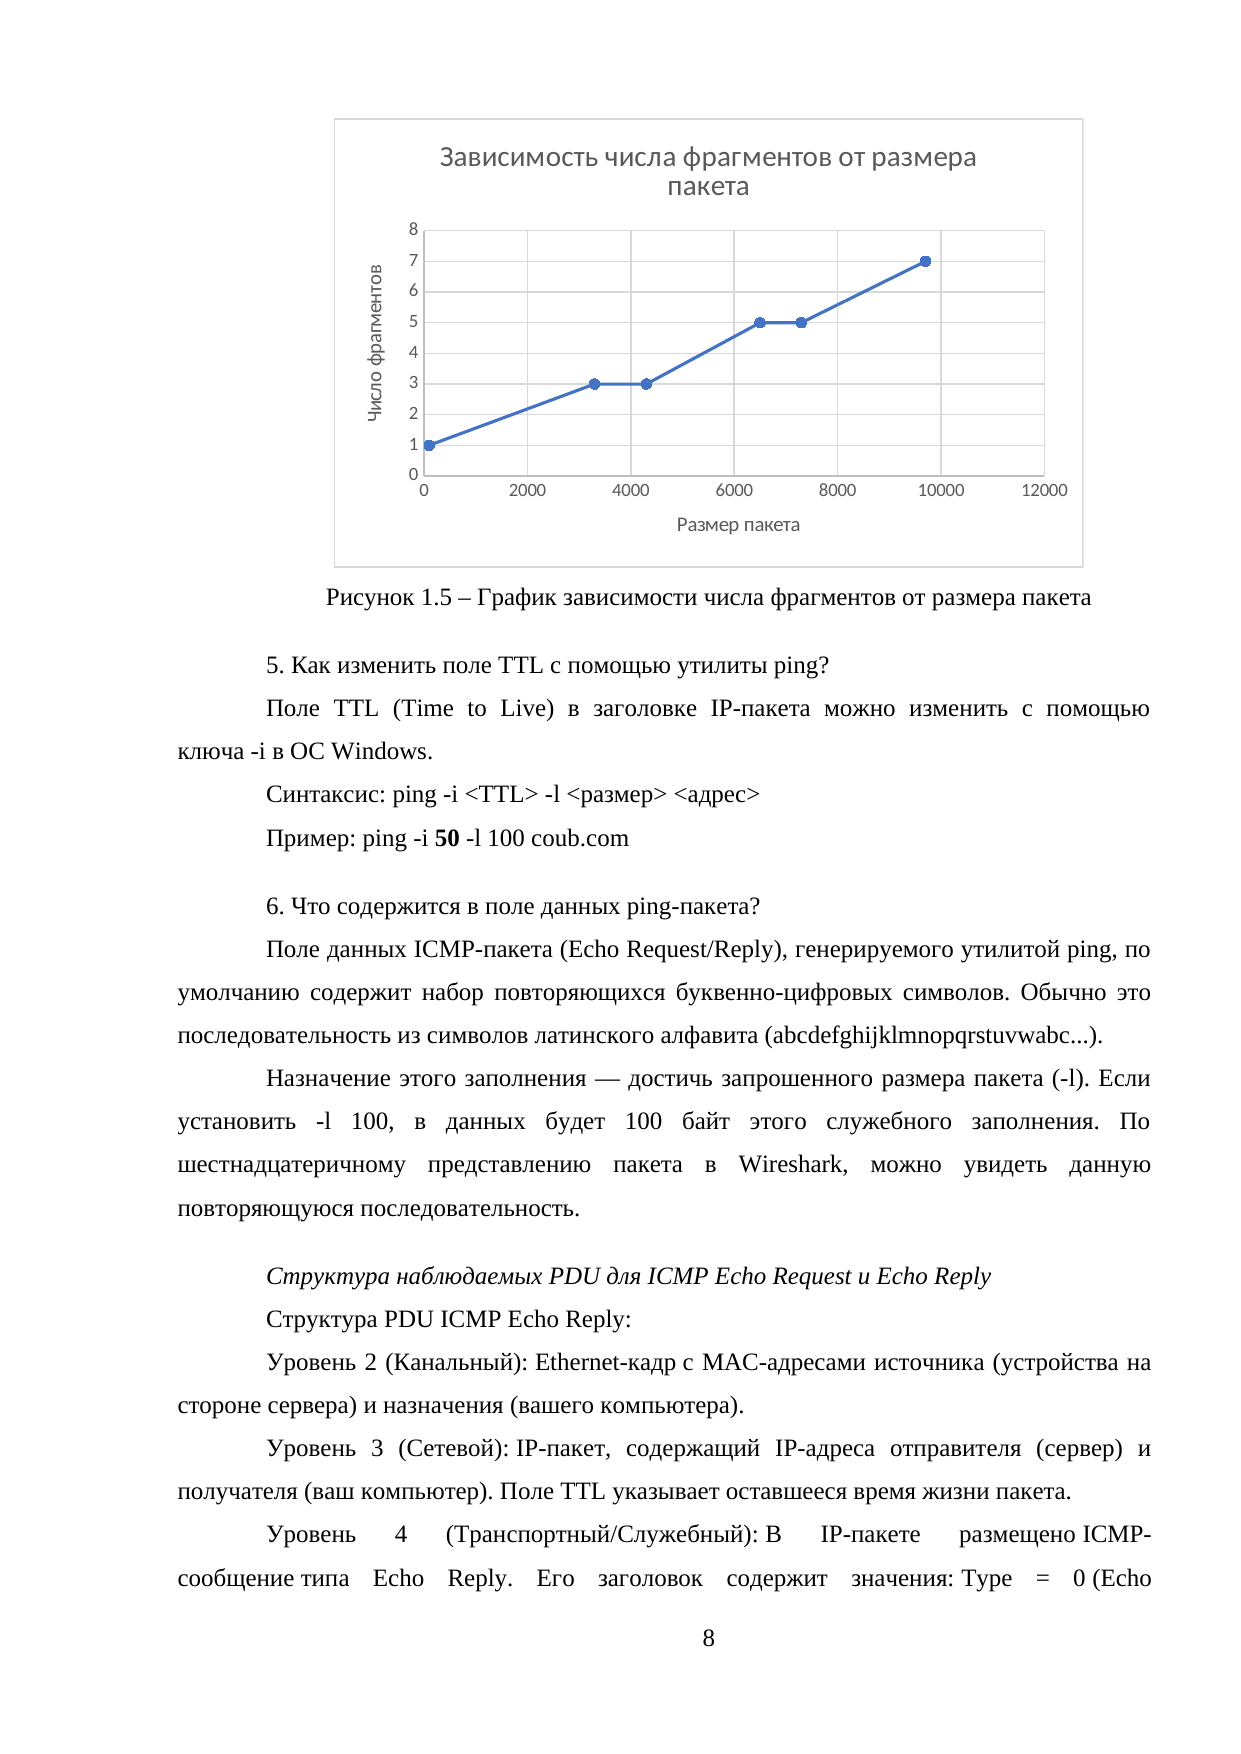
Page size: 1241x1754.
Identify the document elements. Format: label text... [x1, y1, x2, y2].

text 5. Как изменить поле TTL с помощью утилиты ping? [177, 650, 1152, 679]
text Уровень 2 (Канальный): Ethernet-кадр с MAC-адресами источника (устройства на стороне сервера) и назначения (вашего компьютера). [177, 1347, 1152, 1419]
text Пример: ping -i 50 -l 100 coub.com [177, 823, 1152, 851]
text Рисунок 1.5 – График зависимости числа фрагментов от размера пакета [177, 582, 1152, 611]
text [177, 1519, 1152, 1591]
text Структура наблюдаемых PDU для ICMP Echo Request и Echo Reply [177, 1261, 1152, 1289]
text 6. Что содержится в поле данных ping-пакета? [177, 891, 1152, 919]
text Поле TTL (Time to Live) в заголовке IP-пакета можно изменить с помощью ключа -i в ОС Windows. [177, 693, 1152, 765]
text Синтаксис: ping -i <TTL> -l <размер> <адрес> [177, 779, 1152, 808]
text Поле данных ICMP-пакета (Echo Request/Reply), генерируемого утилитой ping, по умолчанию содержит набор повторяющихся буквенно-цифровых символов. Обычно это последовательность из символов латинского алфавита (abcdefghijklmnopqrstuvwabc...). [177, 934, 1152, 1049]
text Структура PDU ICMP Echo Reply: [177, 1304, 1152, 1333]
text Назначение этого заполнения — достичь запрошенного размера пакета (-l). Если установить -l 100, в данных будет 100 байт этого служебного заполнения. По шестнадцатеричному представлению пакета в Wireshark, можно увидеть данную повторяющуюся последовательность. [177, 1063, 1152, 1221]
text Уровень 3 (Сетевой): IP-пакет, содержащий IP-адреса отправителя (сервер) и получателя (ваш компьютер). Поле TTL указывает оставшееся время жизни пакета. [177, 1433, 1152, 1505]
